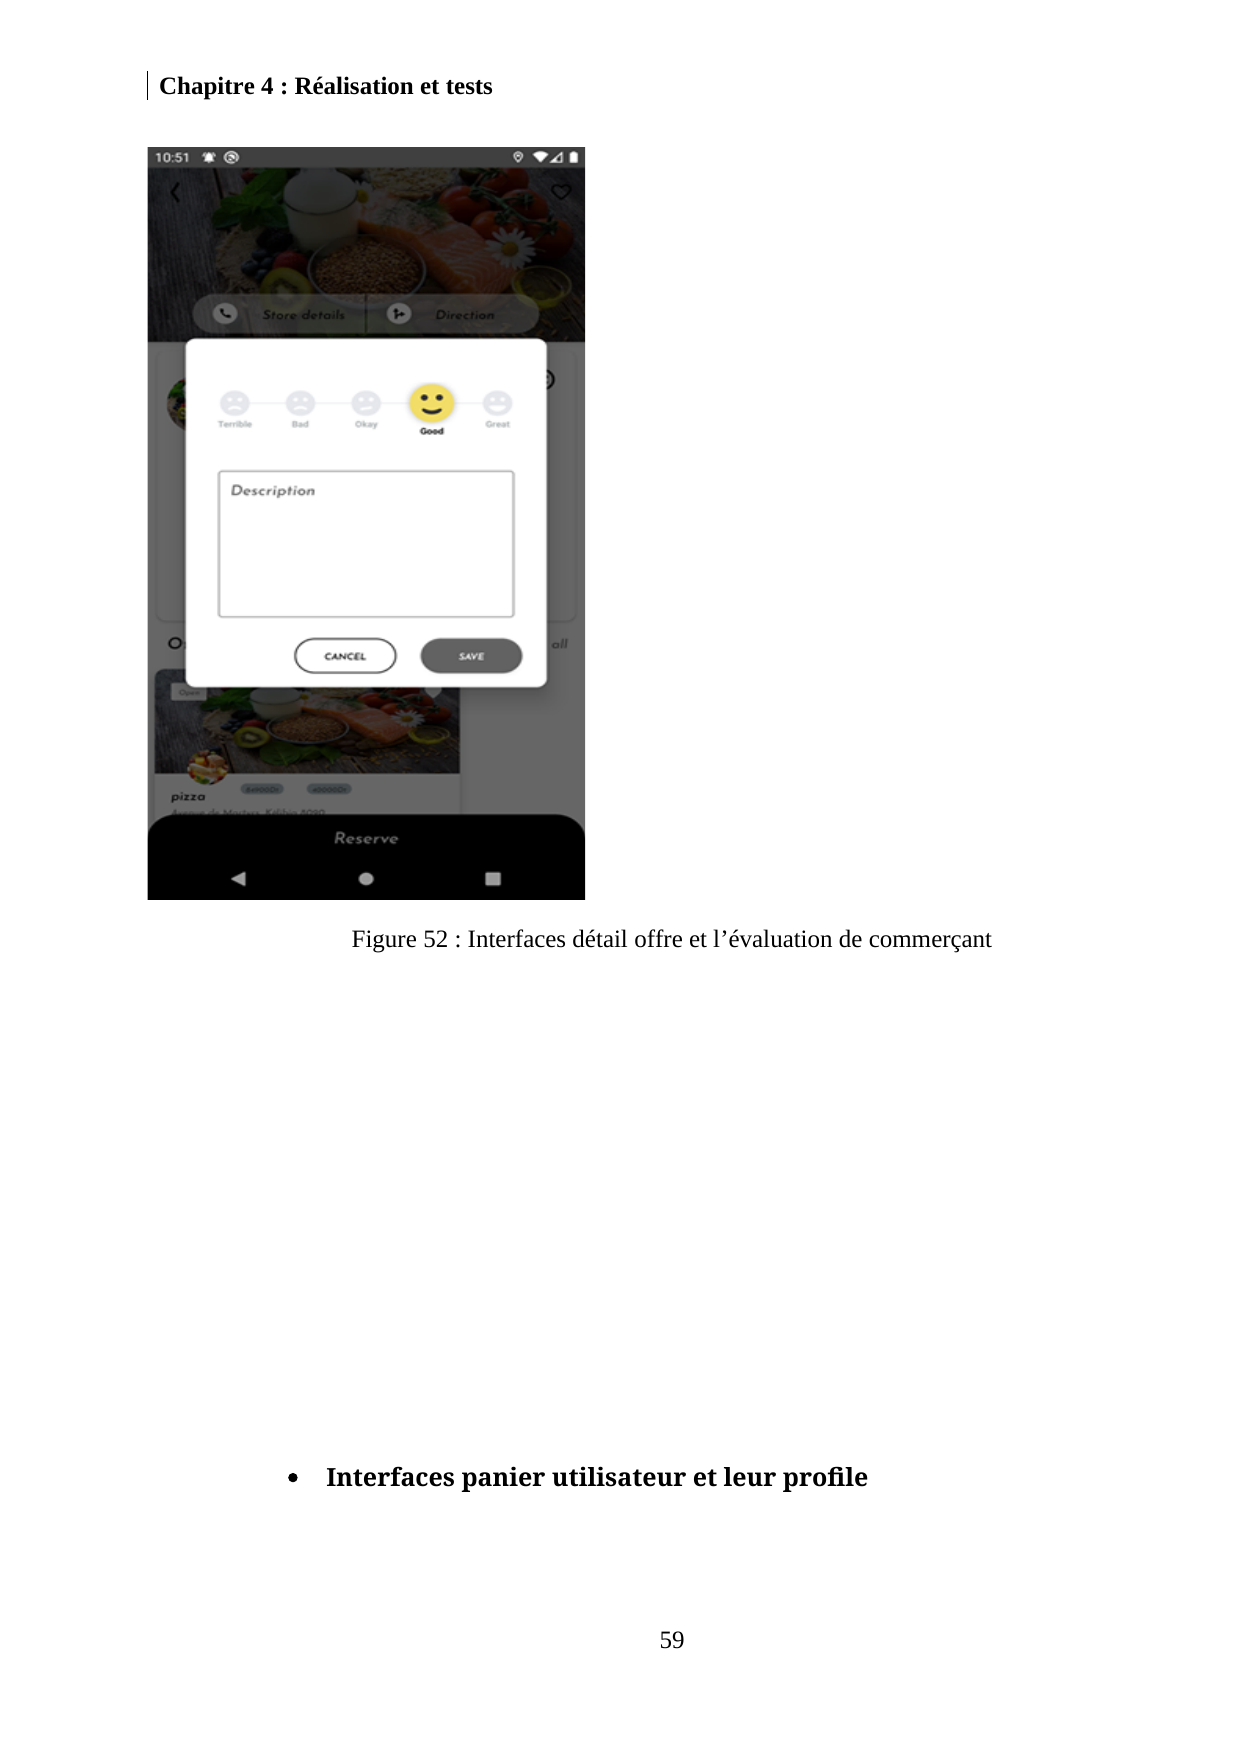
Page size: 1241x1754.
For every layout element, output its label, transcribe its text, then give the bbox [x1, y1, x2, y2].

list Interfaces panier utilisateur et leur profile [288, 1459, 1093, 1494]
picture [147, 147, 586, 900]
